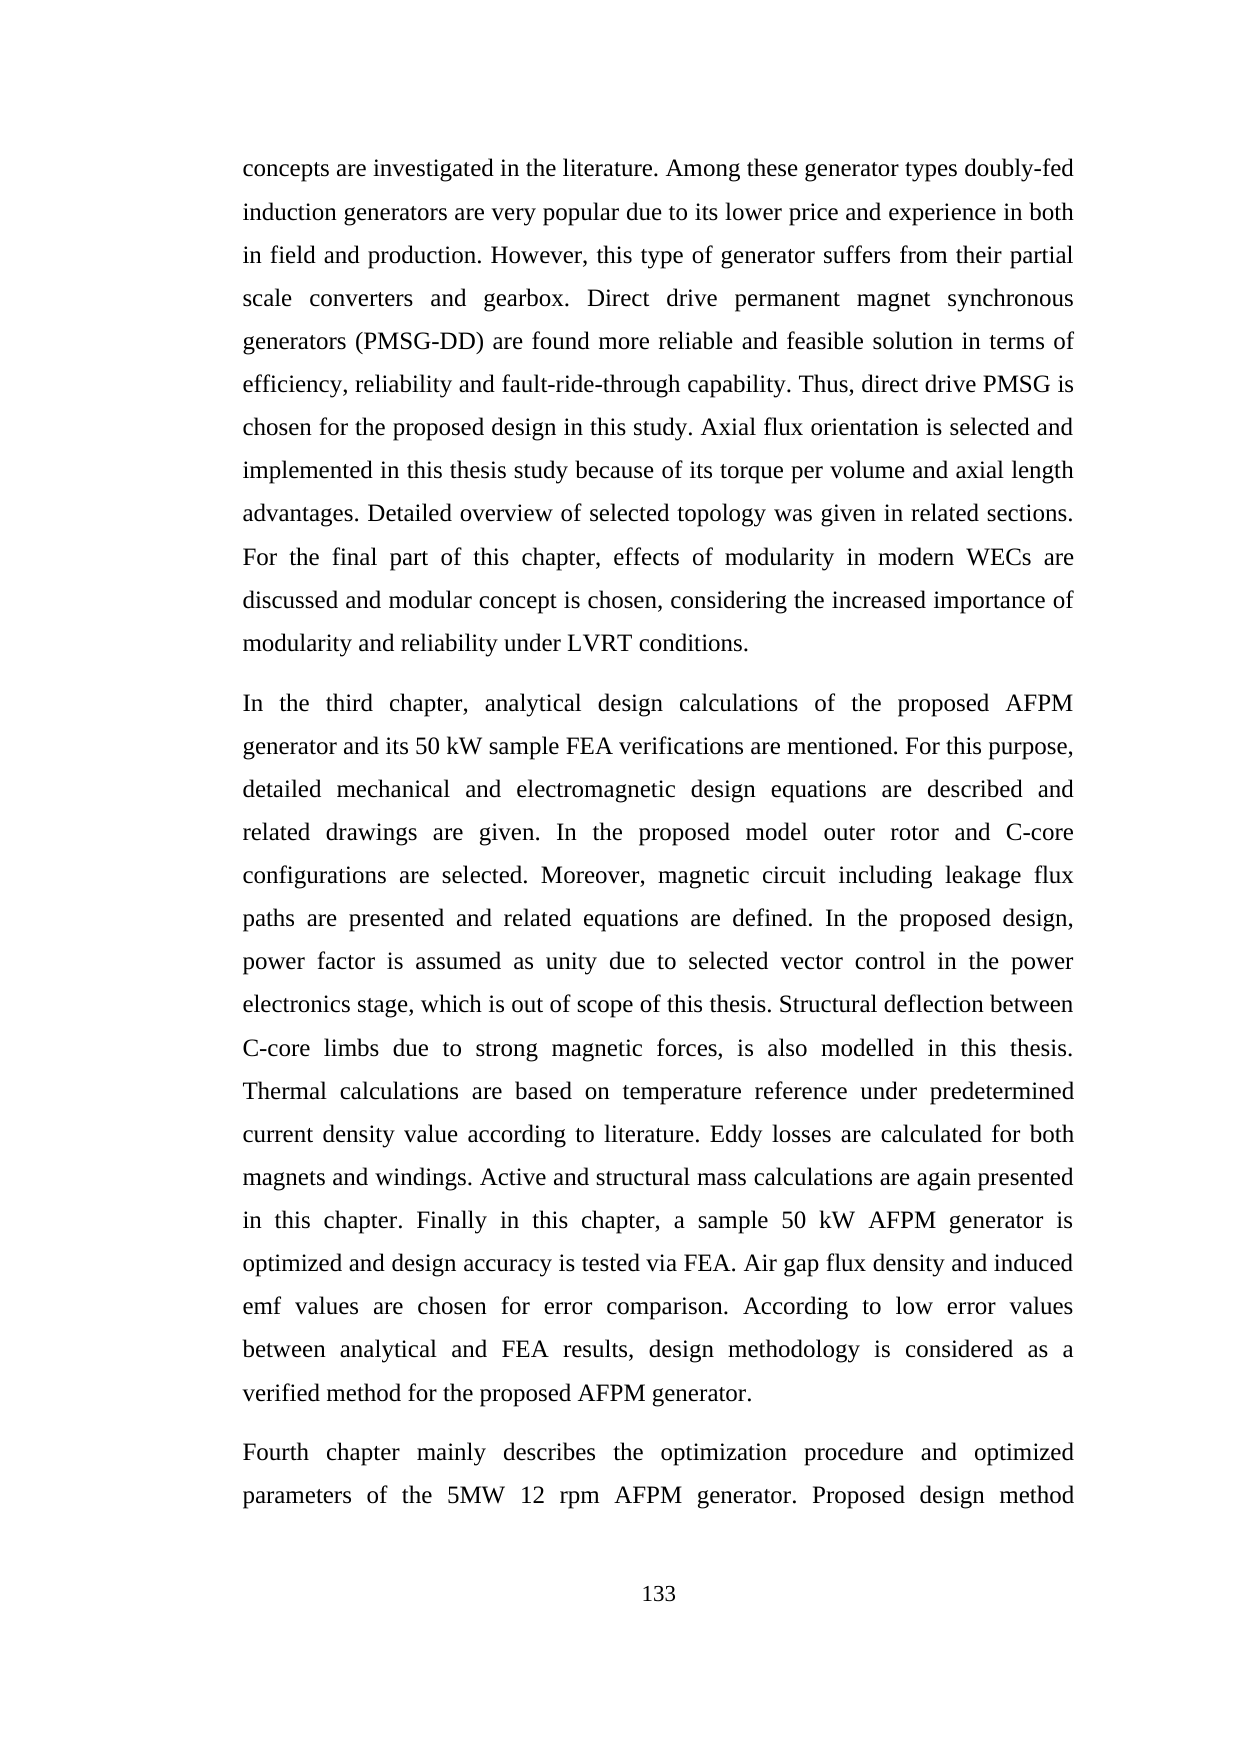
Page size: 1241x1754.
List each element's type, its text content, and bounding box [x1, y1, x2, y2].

text In the third chapter, analytical design calculations of the proposed AFPM generator and its 50 kW sample FEA verifications are mentioned. For this purpose, detailed mechanical and electromagnetic design equations are described and related drawings are given. In the proposed model outer rotor and C-core configurations are selected. Moreover, magnetic circuit including leakage flux paths are presented and related equations are defined. In the proposed design, power factor is assumed as unity due to selected vector control in the power electronics stage, which is out of scope of this thesis. Structural deflection between C-core limbs due to strong magnetic forces, is also modelled in this thesis. Thermal calculations are based on temperature reference under predetermined current density value according to literature. Eddy losses are calculated for both magnets and windings. Active and structural mass calculations are again presented in this chapter. Finally in this chapter, a sample 50 kW AFPM generator is optimized and design accuracy is tested via FEA. Air gap flux density and induced emf values are chosen for error comparison. According to low error values between analytical and FEA results, design methodology is considered as a verified method for the proposed AFPM generator. [242, 688, 1075, 1406]
